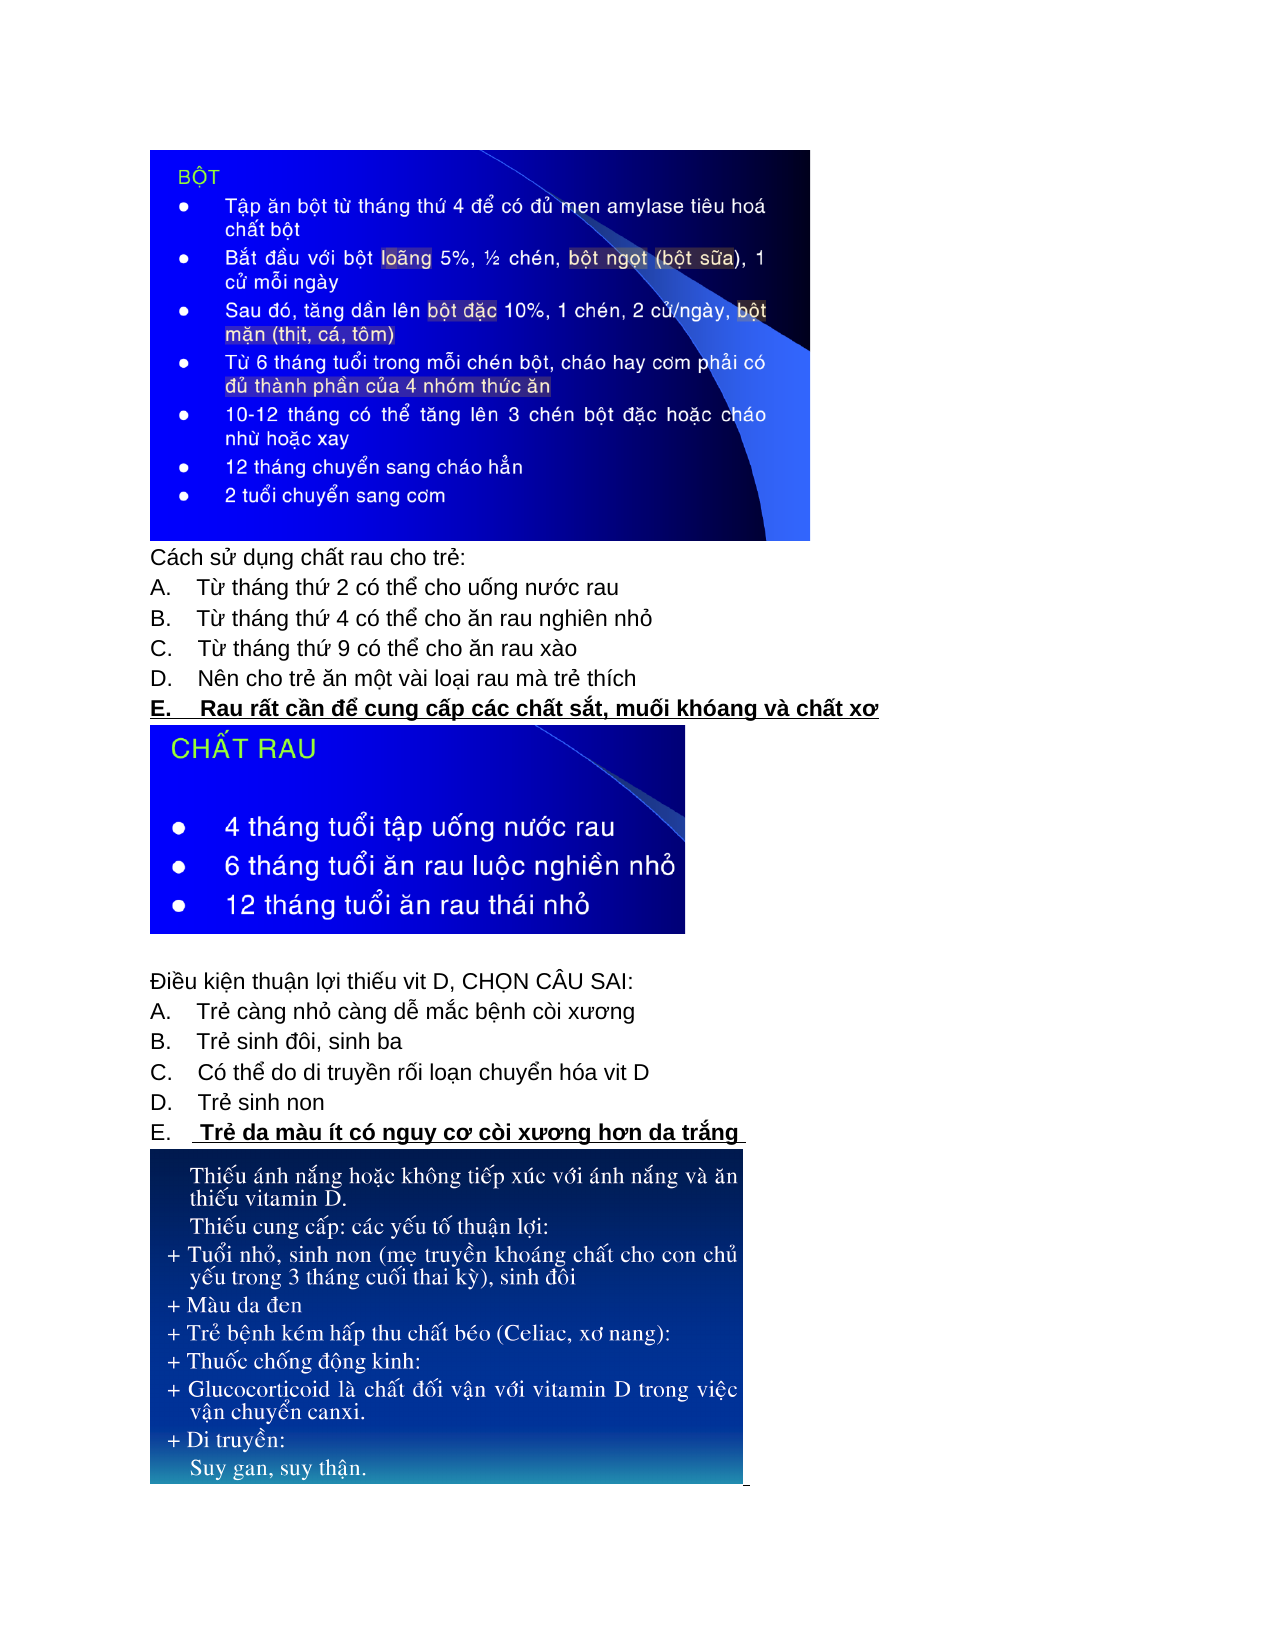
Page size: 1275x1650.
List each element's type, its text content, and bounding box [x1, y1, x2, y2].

picture [150, 1149, 743, 1484]
text D. Trẻ sinh non [150, 1089, 1125, 1115]
text B. Trẻ sinh đôi, sinh ba [150, 1028, 1125, 1055]
text A. Trẻ càng nhỏ càng dễ mắc bệnh còi xương [150, 998, 1125, 1024]
text Điều kiện thuận lợi thiếu vit D, CHỌN CÂU SAI: [150, 968, 1125, 994]
text C. Có thể do di truyền rối loạn chuyển hóa vit D [150, 1058, 1125, 1085]
text B. Từ tháng thứ 4 có thể cho ăn rau nghiên nhỏ [150, 604, 1125, 631]
text A. Từ tháng thứ 2 có thể cho uống nước rau [150, 574, 1125, 601]
picture [150, 150, 811, 541]
text C. Từ tháng thứ 9 có thể cho ăn rau xào [150, 635, 1125, 661]
text E. Rau rất cần để cung cấp các chất sắt, muối khóang và chất xơ [150, 695, 1125, 721]
text E. Trẻ da màu ít có nguy cơ còi xương hơn da trắng [150, 1119, 1125, 1145]
picture [150, 725, 686, 934]
text D. Nên cho trẻ ăn một vài loại rau mà trẻ thích [150, 665, 1125, 691]
text Cách sử dụng chất rau cho trẻ: [150, 544, 1125, 570]
